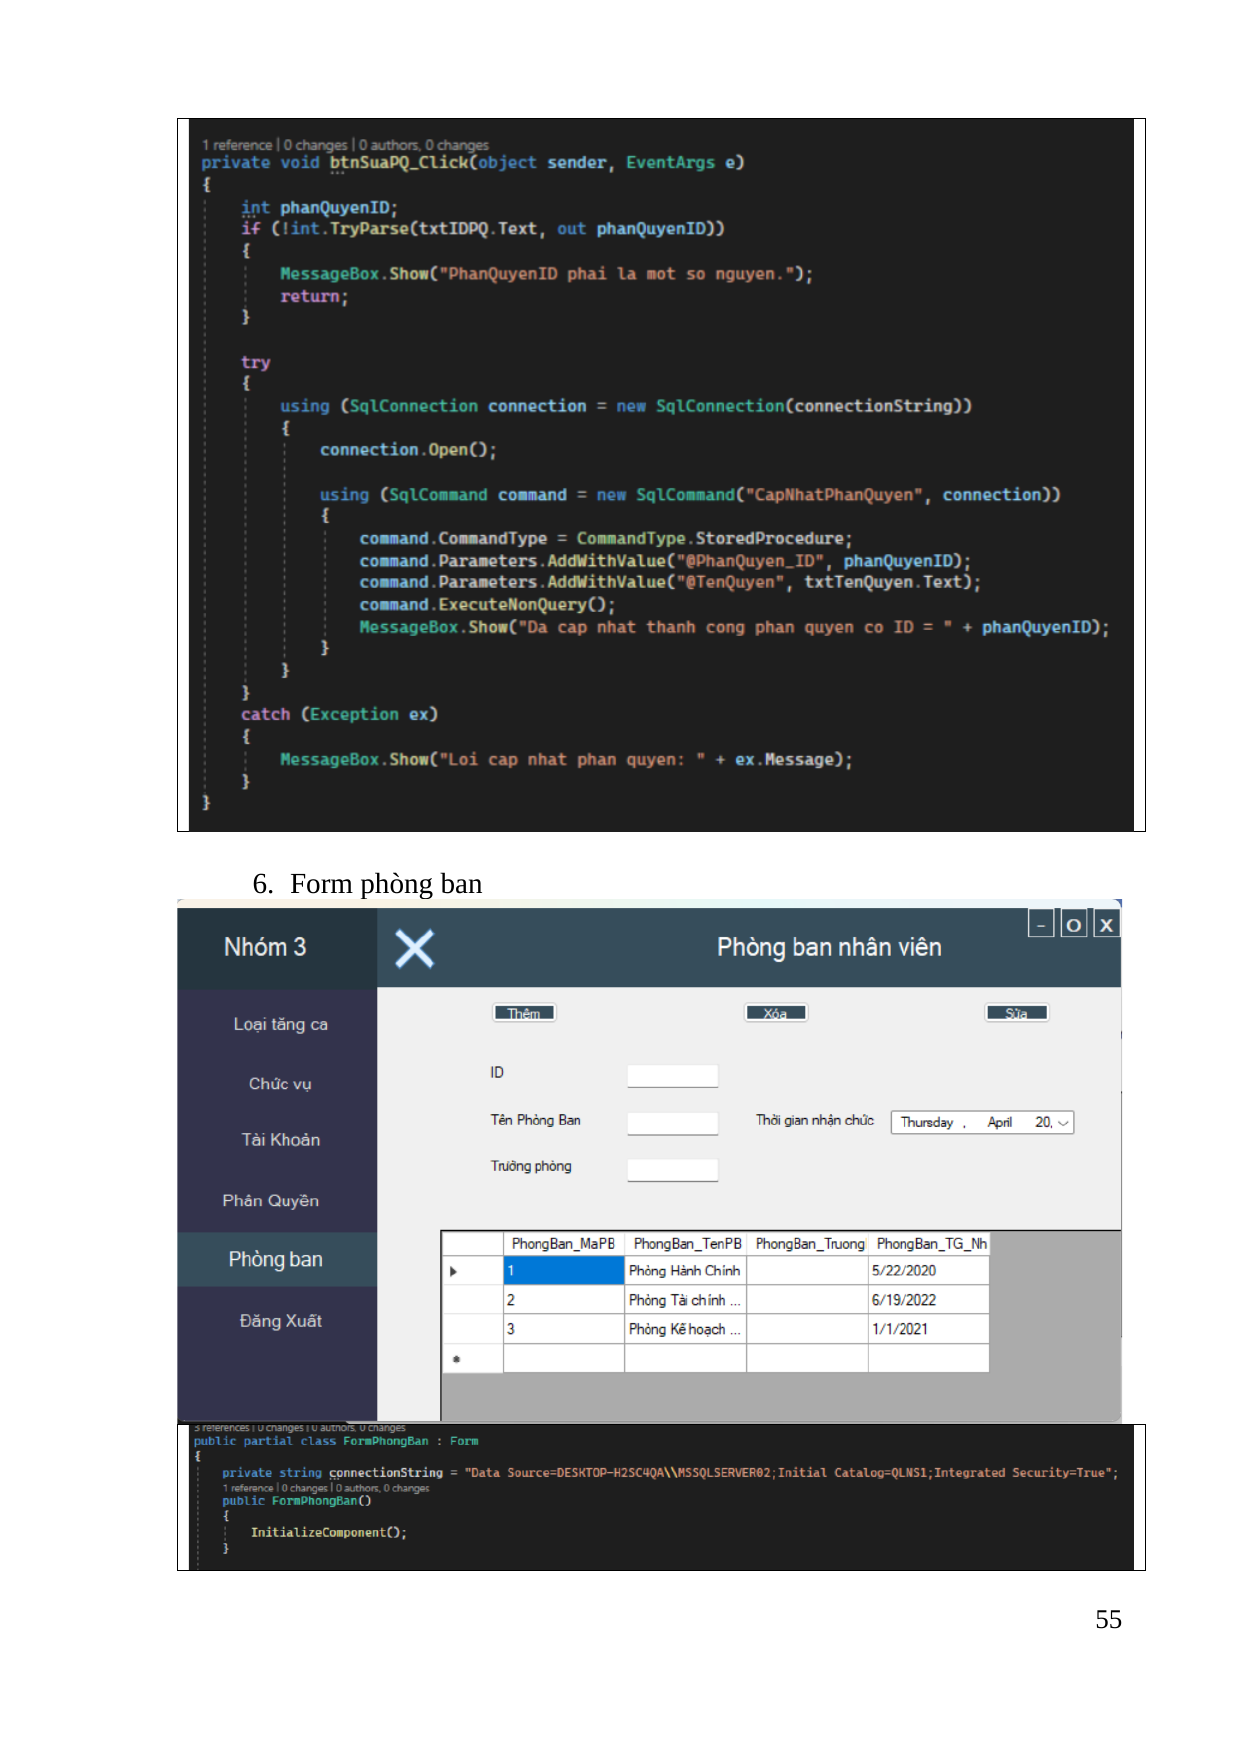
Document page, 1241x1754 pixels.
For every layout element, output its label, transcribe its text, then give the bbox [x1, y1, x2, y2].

picture [188, 119, 1134, 832]
table_cell [1134, 119, 1145, 831]
picture [177, 899, 1123, 1424]
picture [188, 1425, 1134, 1570]
list Form phòng ban [252, 866, 1122, 899]
table_header [178, 1425, 188, 1569]
table_cell [178, 119, 188, 831]
table_header [1134, 1425, 1145, 1569]
